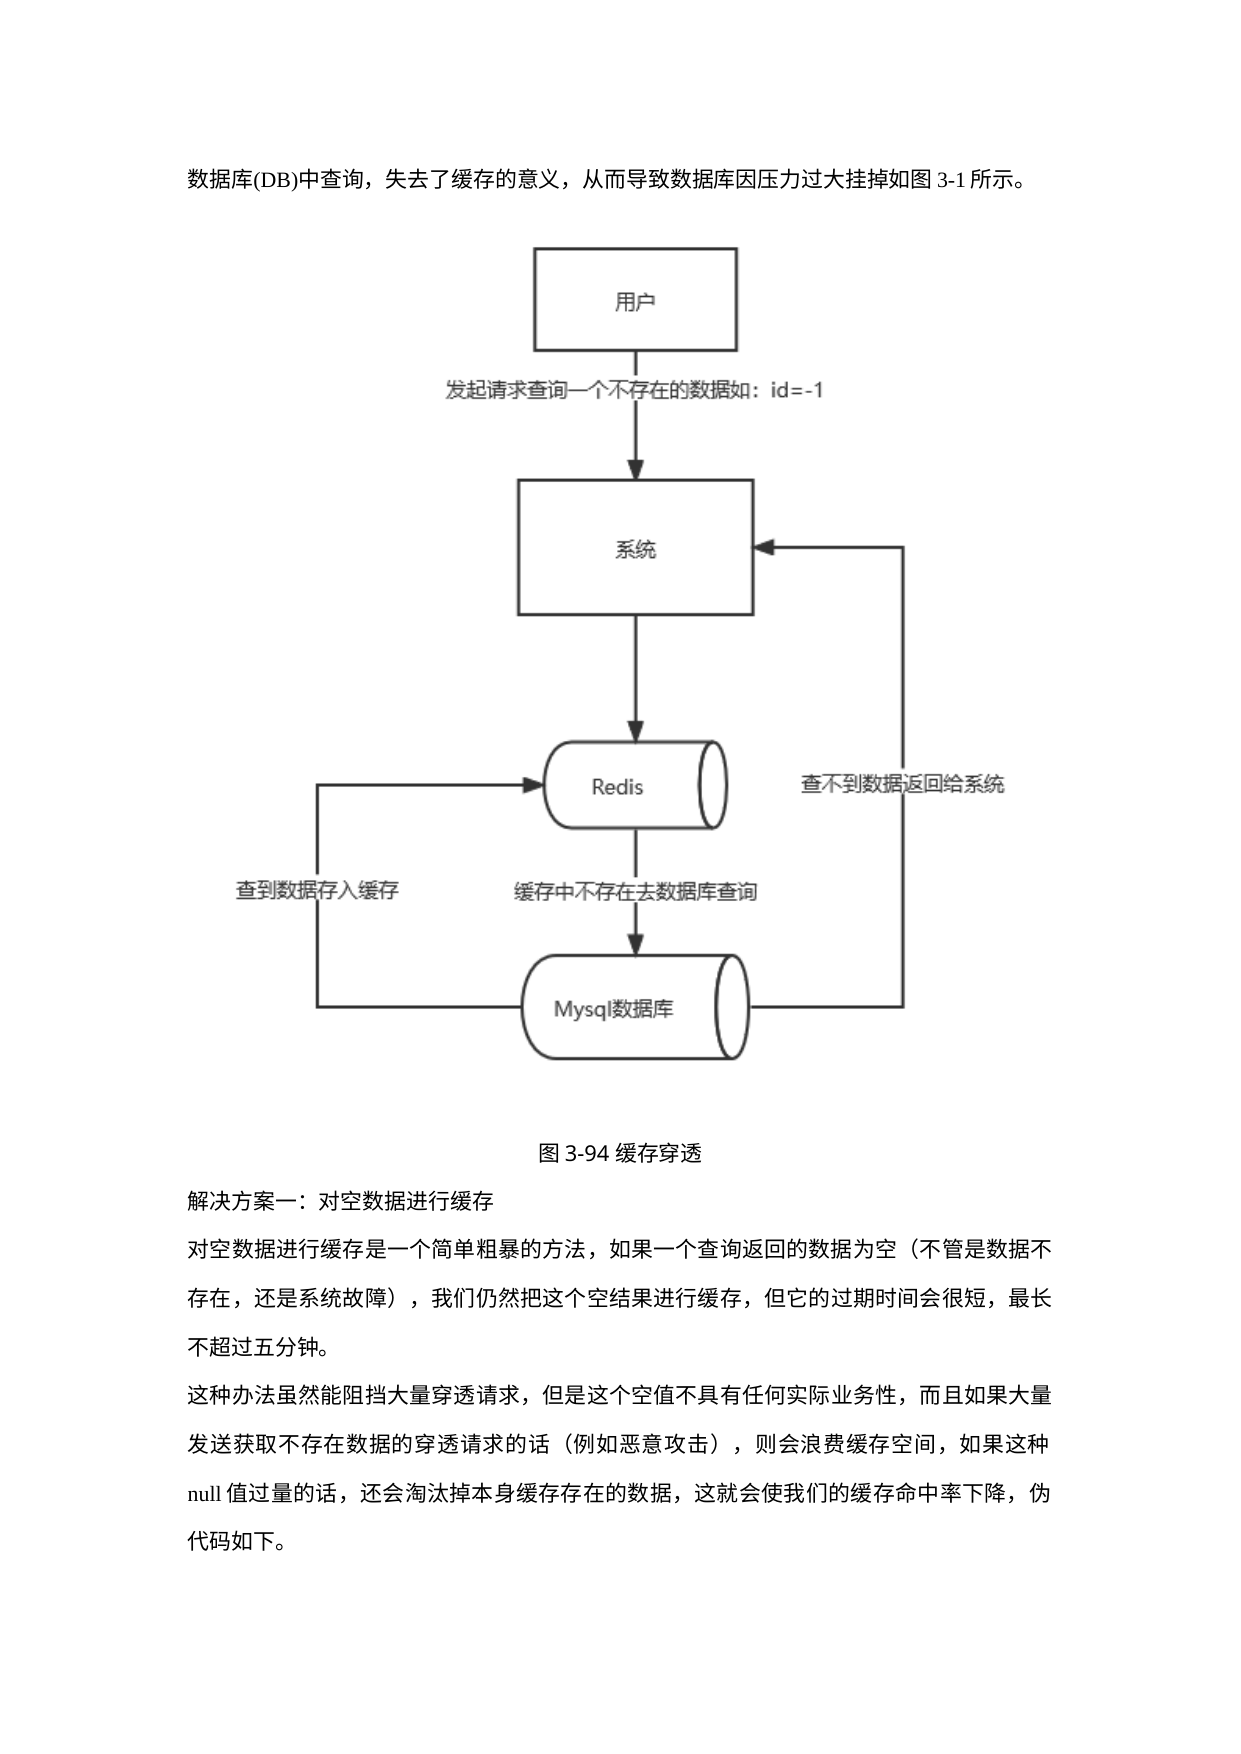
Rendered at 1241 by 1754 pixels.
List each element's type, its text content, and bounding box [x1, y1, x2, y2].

text 解决方案一：对空数据进行缓存 [187, 1183, 1053, 1216]
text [187, 162, 1053, 194]
text 这种办法虽然能阻挡大量穿透请求，但是这个空值不具有任何实际业务性，而且如果大量发送获取不存在数据的穿透请求的话（例如恶意攻击），则会浪费缓存空间，如果这种null值过量的话，还会淘汰掉本身缓存存在的数据，这就会使我们的缓存命中率下降，伪代码如下。 [187, 1378, 1053, 1556]
text 对空数据进行缓存是一个简单粗暴的方法，如果一个查询返回的数据为空（不管是数据不存在，还是系统故障），我们仍然把这个空结果进行缓存，但它的过期时间会很短，最长不超过五分钟。 [187, 1232, 1053, 1362]
picture [213, 210, 1027, 1098]
